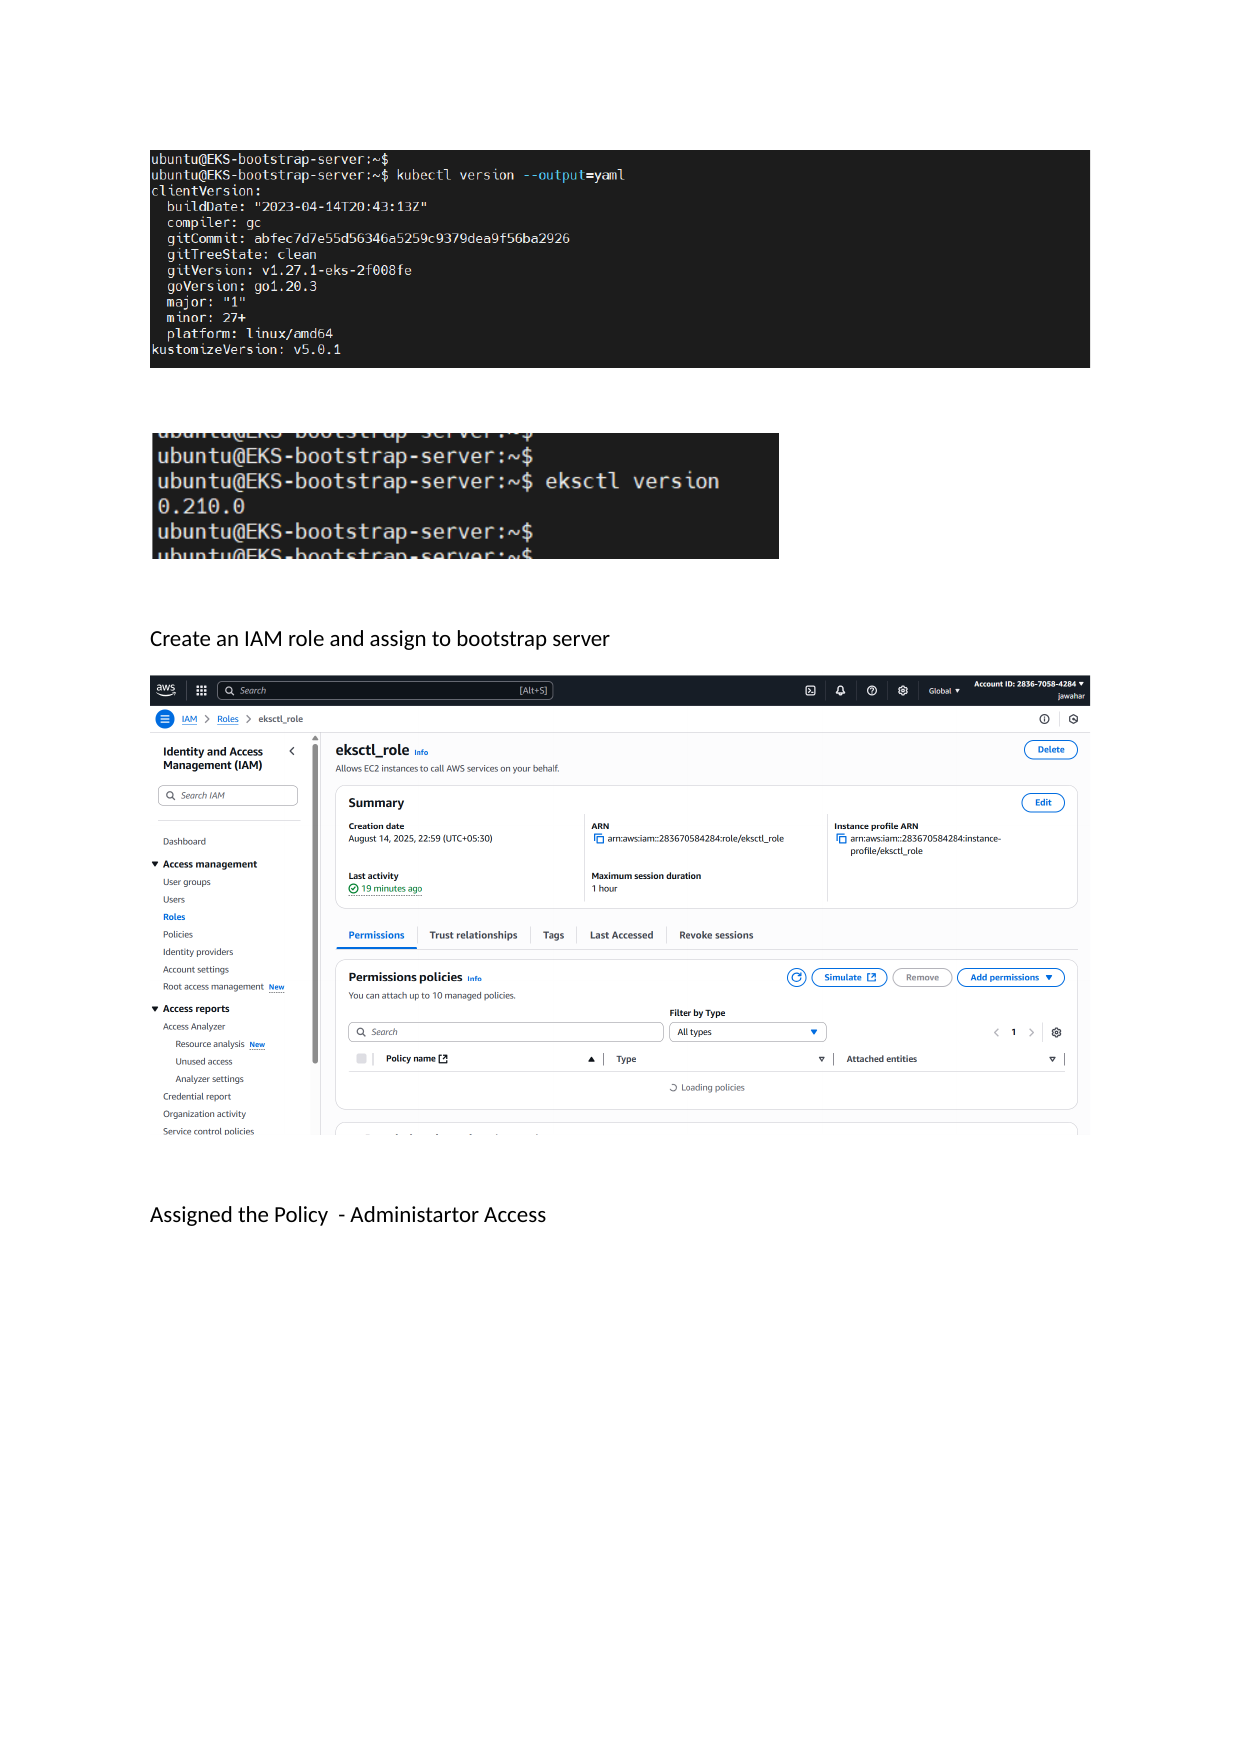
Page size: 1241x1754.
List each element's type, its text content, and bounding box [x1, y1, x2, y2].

picture [150, 671, 1091, 1135]
text Create an IAM role and assign to bootstrap server [150, 624, 1090, 652]
text Assigned the Policy - Administartor Access [150, 1200, 1090, 1228]
picture [150, 433, 779, 559]
picture [150, 150, 1091, 368]
